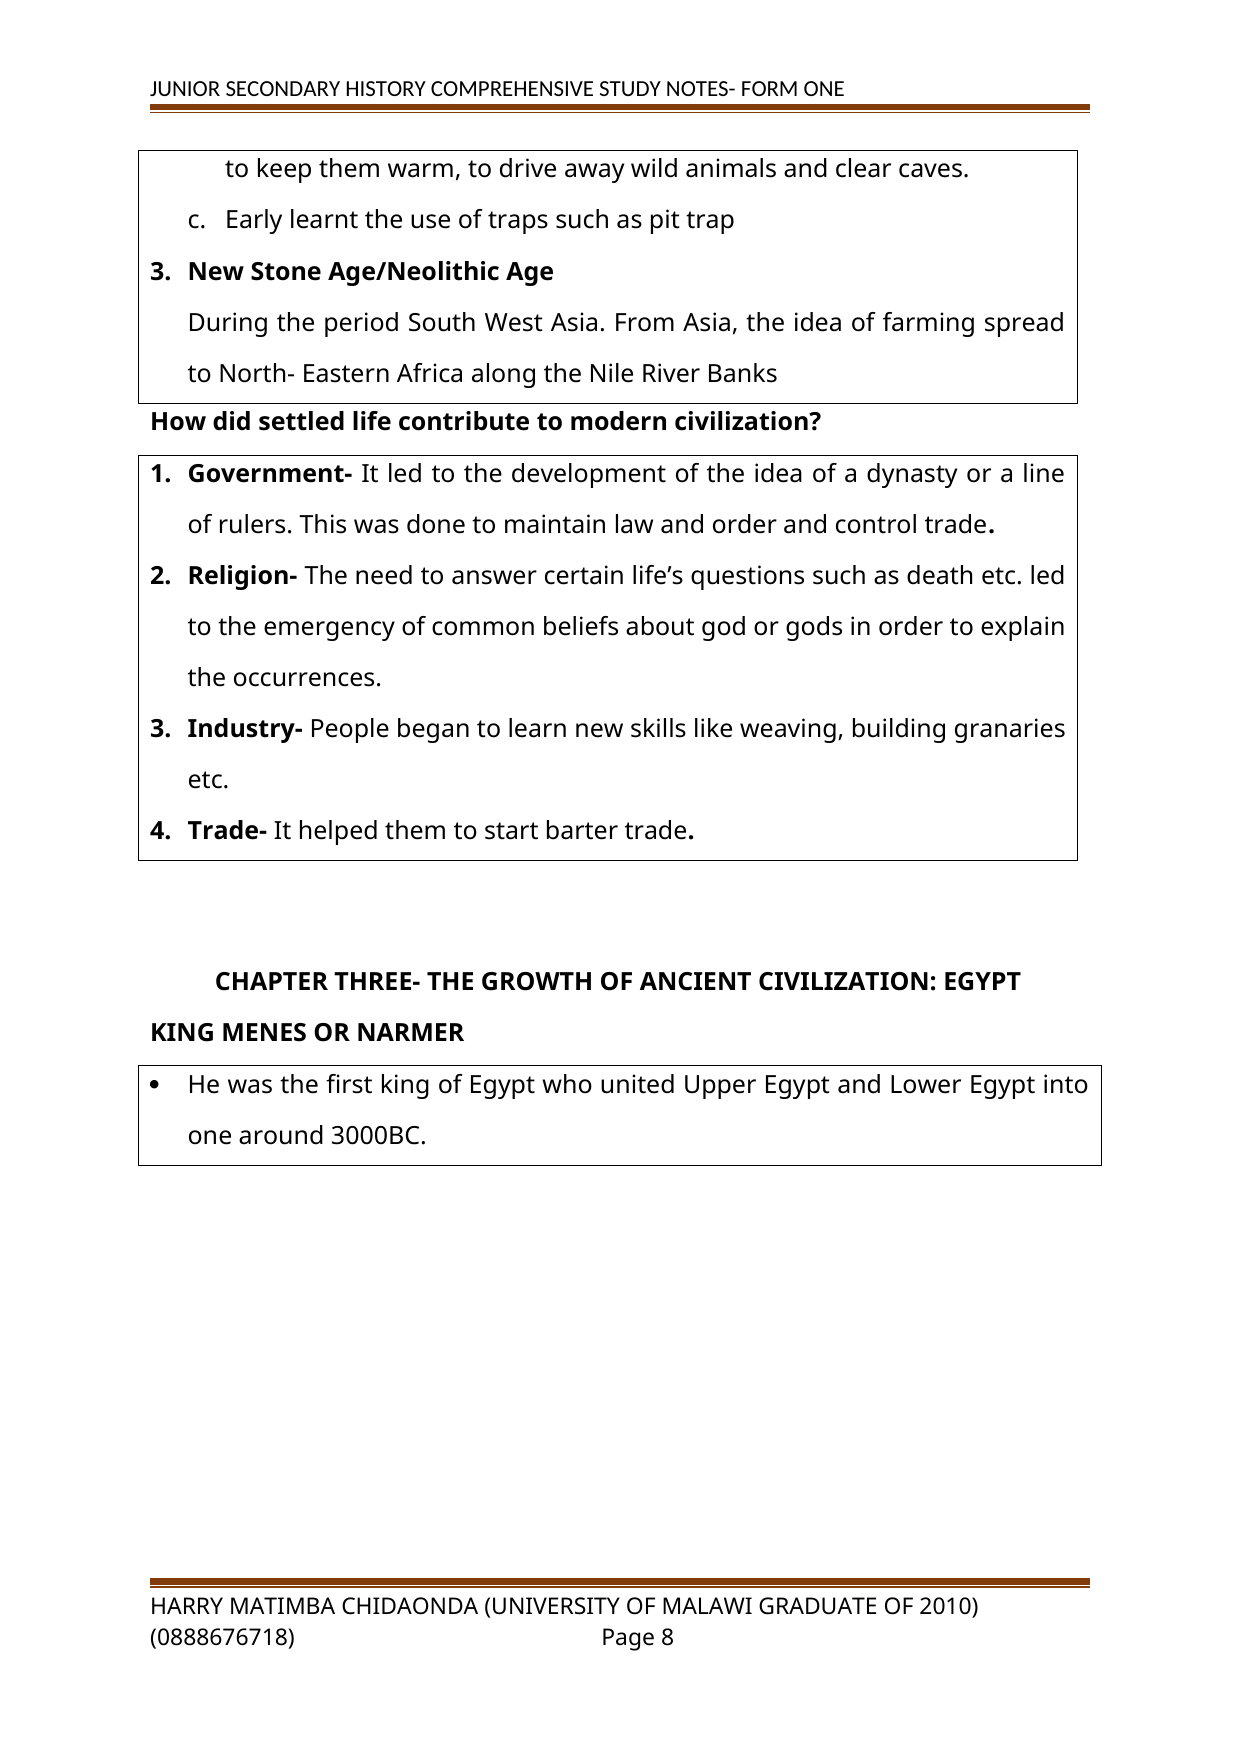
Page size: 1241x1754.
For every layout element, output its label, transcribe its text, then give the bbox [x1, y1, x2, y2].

table_header He was the first king of Egypt who united Upper Egypt and Lower Egypt into one around 3000BC. King Menes acquired the title of pharaoh with his capital at Memphis. Therefore, the capital of the United Egypt was Memphis. Later, the capital was transferred to Thebes in the southern part. Role of the pharaoh was the chief political and religious leader of Egypt. [139, 1066, 1101, 1164]
text How did settled life contribute to modern civilization? [150, 403, 1090, 437]
text CHAPTER THREE- THE GROWTH OF ANCIENT CIVILIZATION: EGYPT [150, 963, 1090, 997]
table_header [139, 151, 1077, 402]
text KING MENES OR NARMER [150, 1014, 1090, 1048]
table_header Government- It led to the development of the idea of a dynasty or a line of rulers. This was done to maintain law and order and control trade. Religion- The need to answer certain life’s questions such as death etc. led to the emergency of common beliefs about god or gods in order to explain the occurrences. Industry- People began to learn new skills like weaving, building granaries etc. Trade- It helped them to start barter trade. [139, 456, 1077, 860]
